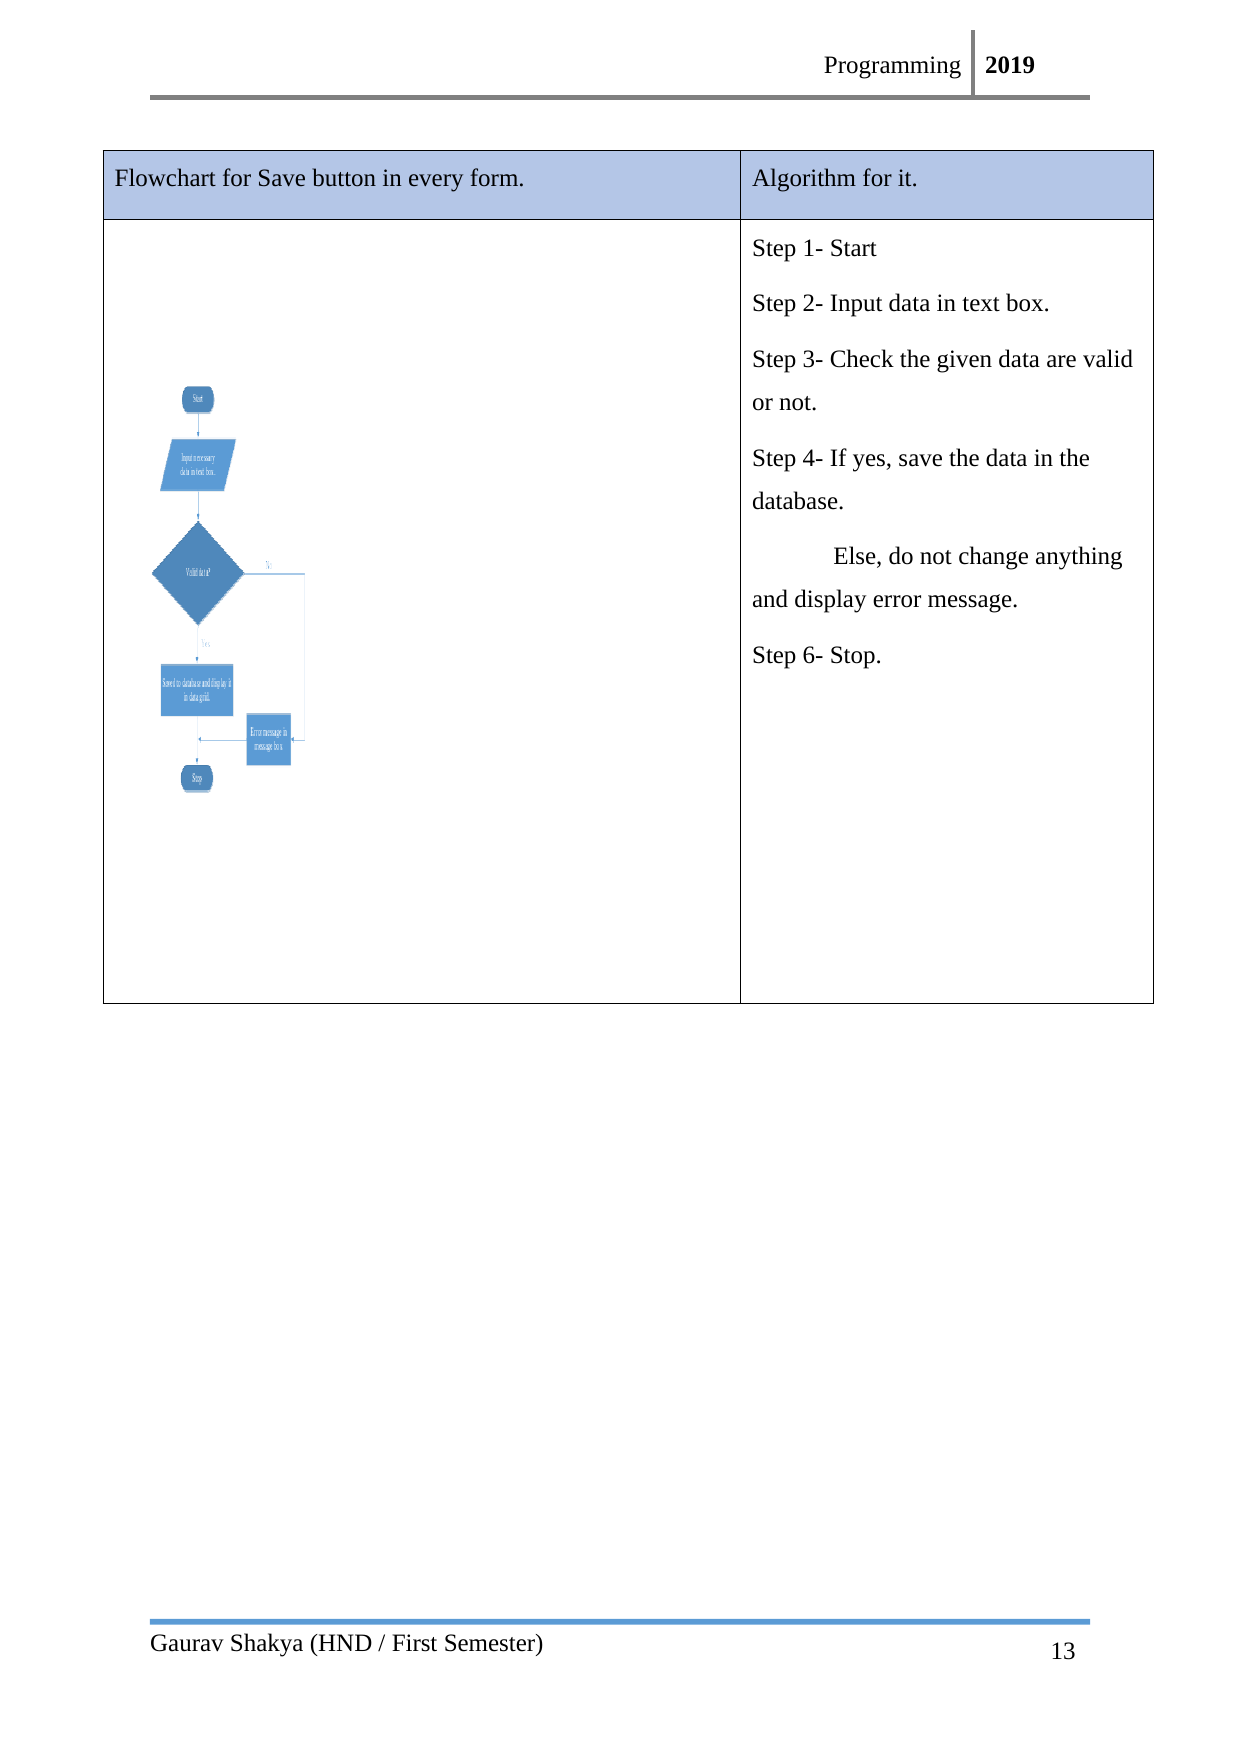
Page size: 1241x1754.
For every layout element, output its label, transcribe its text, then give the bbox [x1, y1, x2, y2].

table_cell [104, 220, 740, 1003]
table_cell Step 1- Start Step 2- Input data in text box. Step 3- Check the given data are valid or not. Step 4- If yes, save the data in the database. Else, do not change anything and display error message. Step 6- Stop. [741, 220, 1153, 1003]
table_header Flowchart for Save button in every form. [104, 151, 740, 219]
table_header Algorithm for it. [741, 151, 1153, 219]
